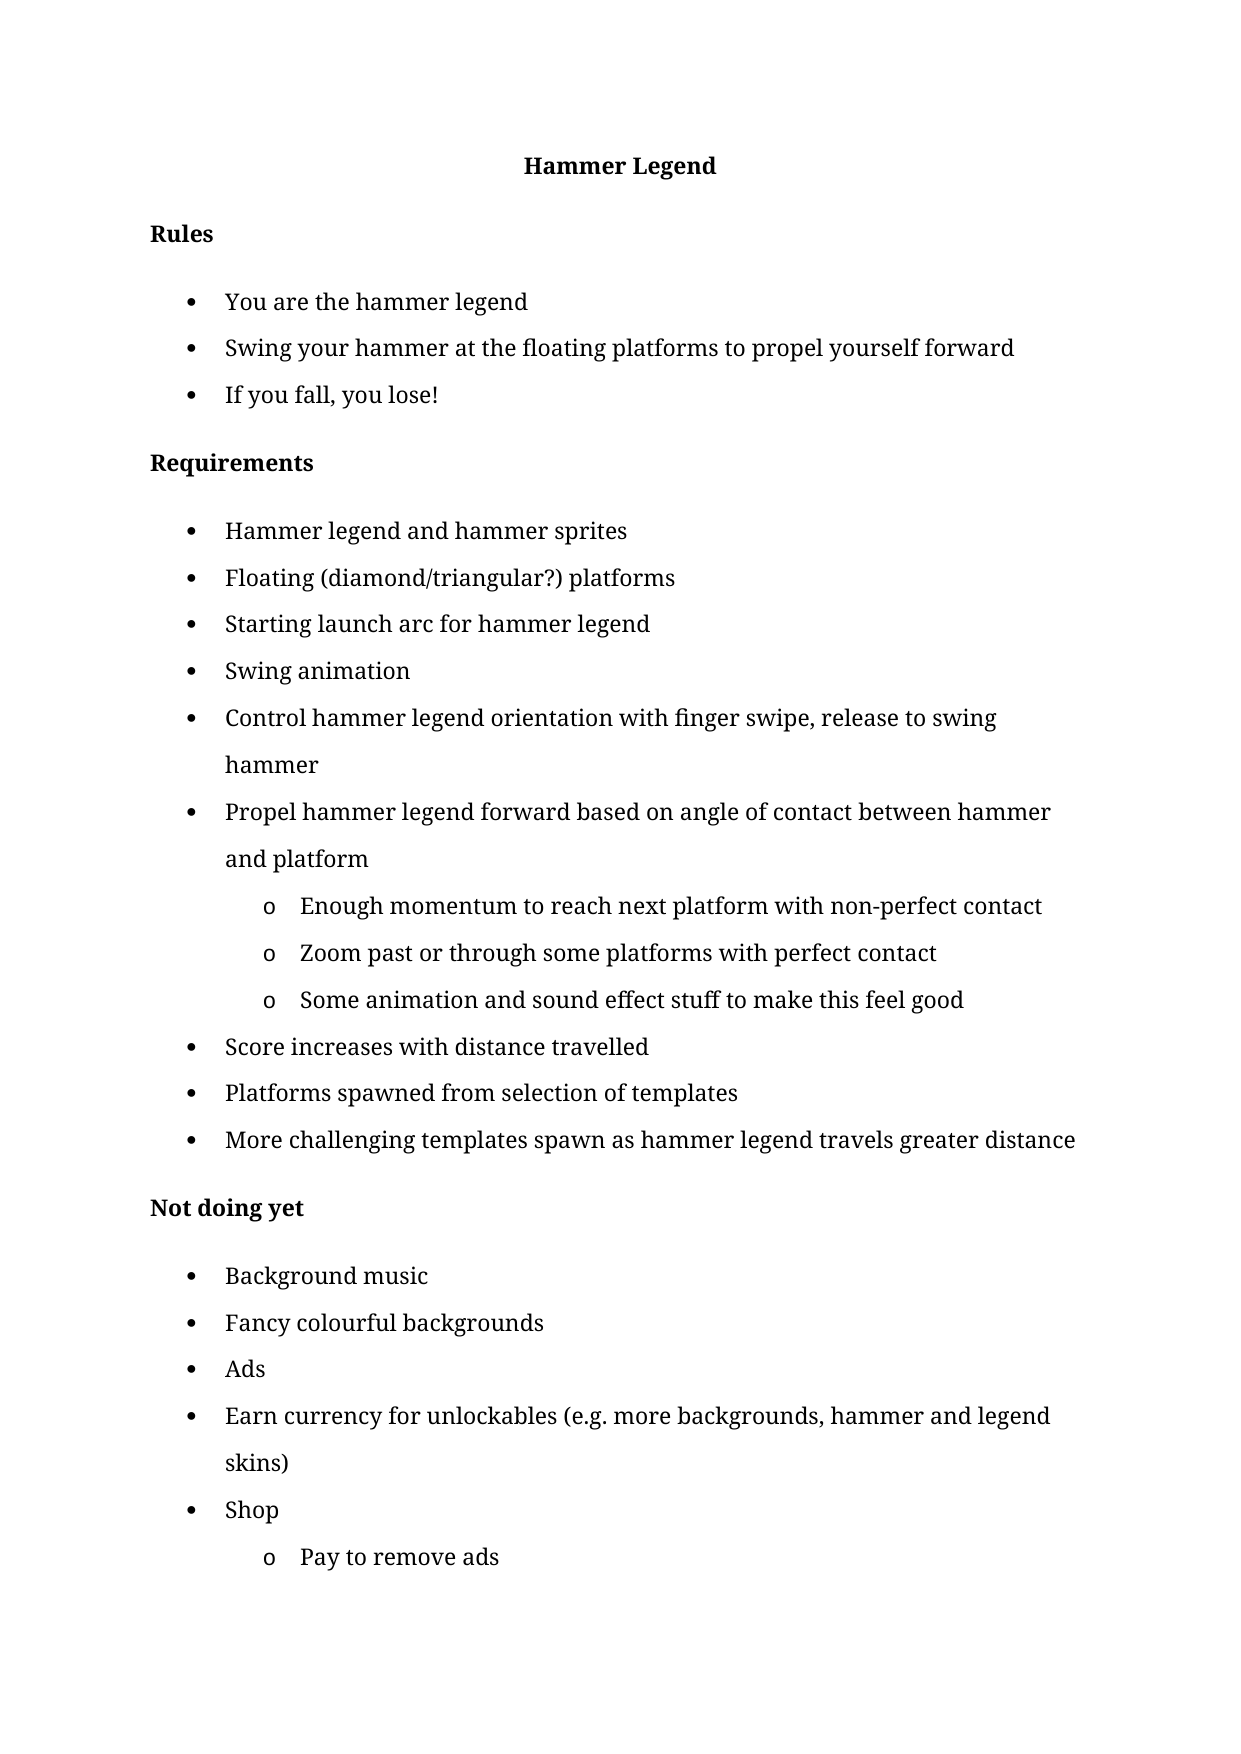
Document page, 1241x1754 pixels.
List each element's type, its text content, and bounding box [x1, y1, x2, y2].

list More challenging templates spawn as hammer legend travels greater distance [187, 1124, 1090, 1156]
text Rules [150, 218, 1090, 249]
list Score increases with distance travelled [187, 1031, 1090, 1062]
list Swing your hammer at the floating platforms to propel yourself forward [187, 332, 1090, 363]
list Earn currency for unlockables (e.g. more backgrounds, hammer and legend skins) [187, 1400, 1090, 1478]
text Hammer Legend [150, 150, 1090, 181]
list Background music [187, 1260, 1090, 1291]
list Pay to remove ads [262, 1541, 1090, 1572]
list Swing animation [187, 655, 1090, 686]
list Propel hammer legend forward based on angle of contact between hammer and platform [187, 796, 1090, 874]
list Control hammer legend orientation with finger swipe, release to swing hammer [187, 702, 1090, 780]
list Zoom past or through some platforms with perfect contact [262, 937, 1090, 968]
list Hammer legend and hammer sprites [187, 514, 1090, 546]
list Floating (diamond/triangular?) platforms [187, 561, 1090, 593]
list Shop [187, 1494, 1090, 1525]
list Starting launch arc for hammer legend [187, 608, 1090, 639]
list Ads [187, 1353, 1090, 1385]
text Requirements [150, 447, 1090, 478]
list Fancy colourful backgrounds [187, 1307, 1090, 1338]
list You are the hammer legend [187, 285, 1090, 317]
text Not doing yet [150, 1192, 1090, 1223]
list Some animation and sound effect stuff to make this feel good [262, 983, 1090, 1015]
list Platforms spawned from selection of templates [187, 1077, 1090, 1109]
list If you fall, you lose! [187, 379, 1090, 410]
list Enough momentum to reach next platform with non-perfect contact [262, 889, 1090, 921]
